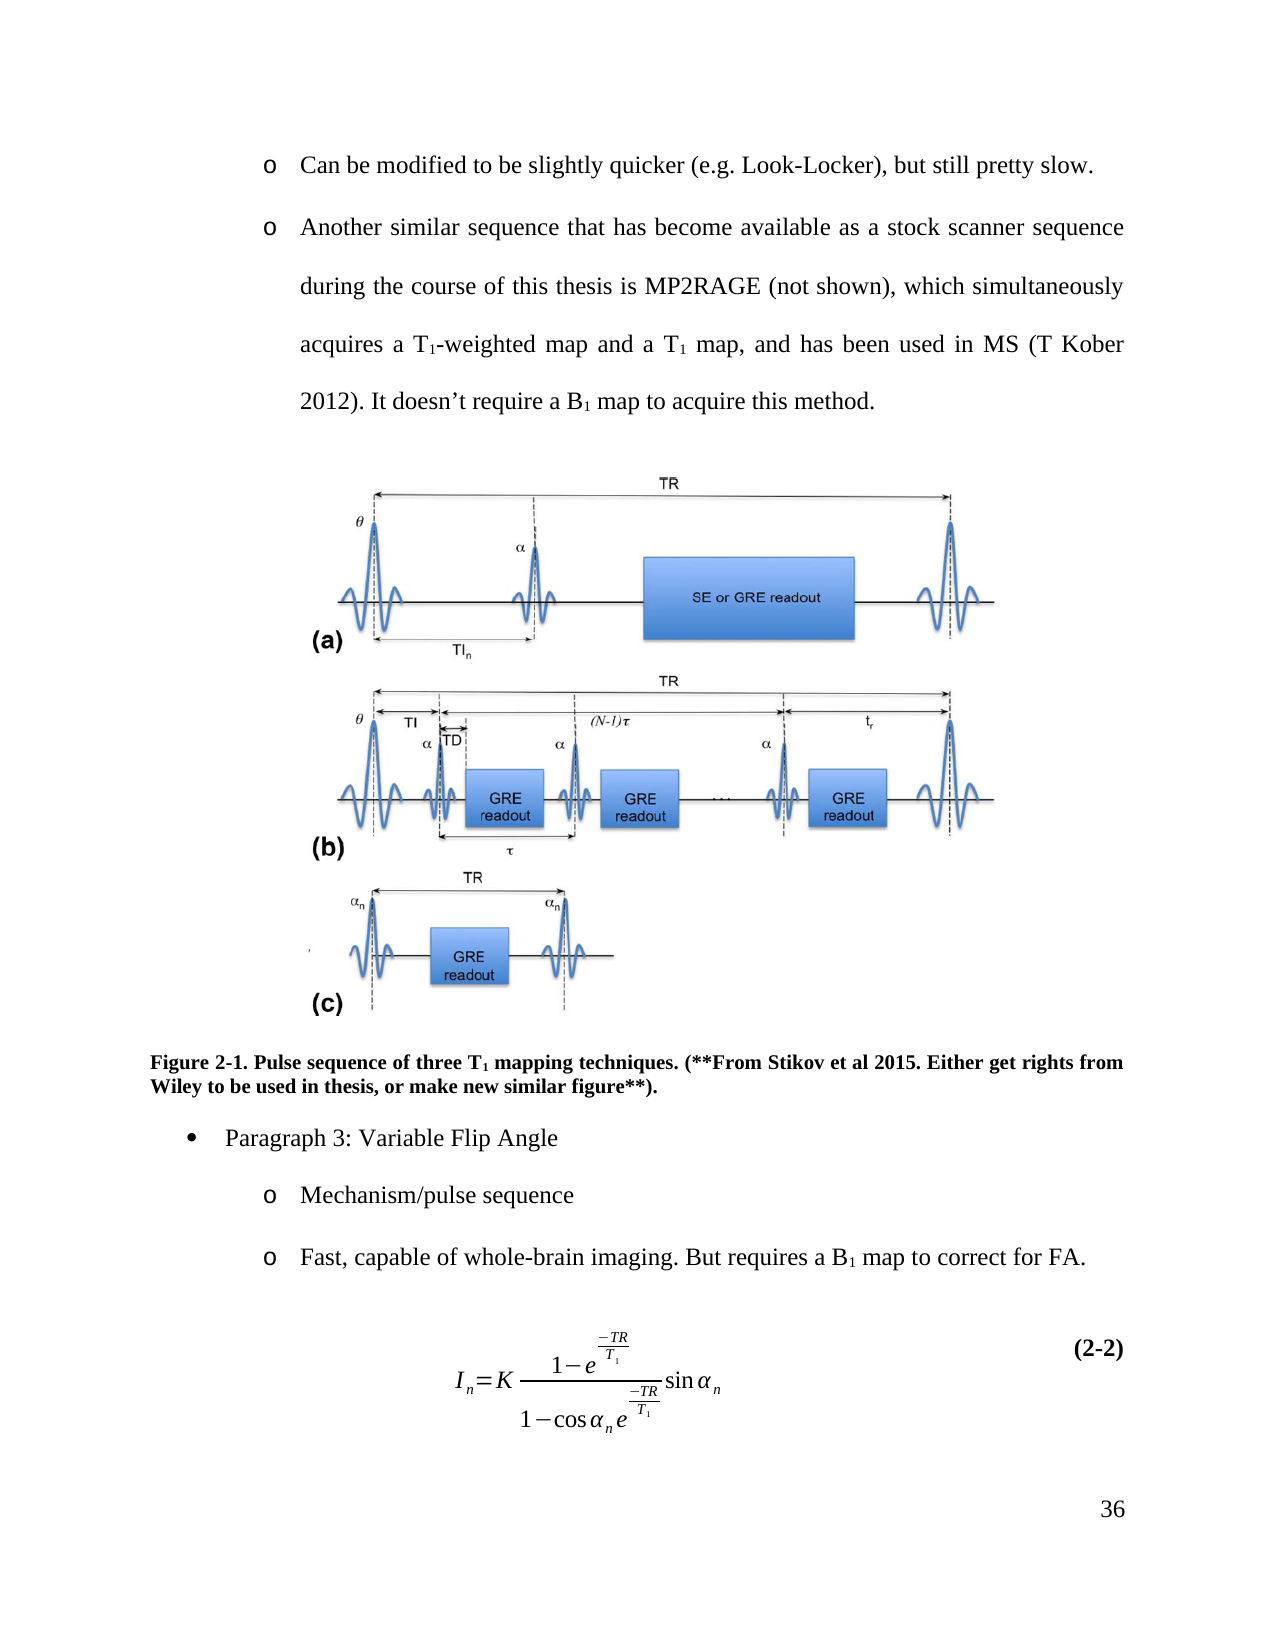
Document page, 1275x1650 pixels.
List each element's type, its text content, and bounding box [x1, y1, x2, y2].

text Figure 2-1. Pulse sequence of three T1 mapping techniques. (**From Stikov et al 2015. Either get rights from Wiley to be used in thesis, or make new similar figure**). [150, 1050, 1125, 1098]
list Can be modified to be slightly quicker (e.g. Look-Locker), but still pretty slow. [262, 150, 1125, 181]
list Paragraph 3: Variable Flip Angle [187, 1123, 1125, 1152]
list Fast, capable of whole-brain imaging. But requires a B1 map to correct for FA. [262, 1242, 1125, 1273]
picture [308, 468, 1004, 1025]
list Another similar sequence that has become available as a stock scanner sequence during the course of this thesis is MP2RAGE (not shown), which simultaneously acquires a T1-weighted map and a T1 map, and has been used in MS (T Kober 2012). It doesn’t require a B1 map to acquire this method. [262, 212, 1125, 415]
table_header (2-2) [1025, 1329, 1135, 1490]
table_header [150, 1329, 1025, 1490]
list Mechanism/pulse sequence [262, 1180, 1125, 1211]
